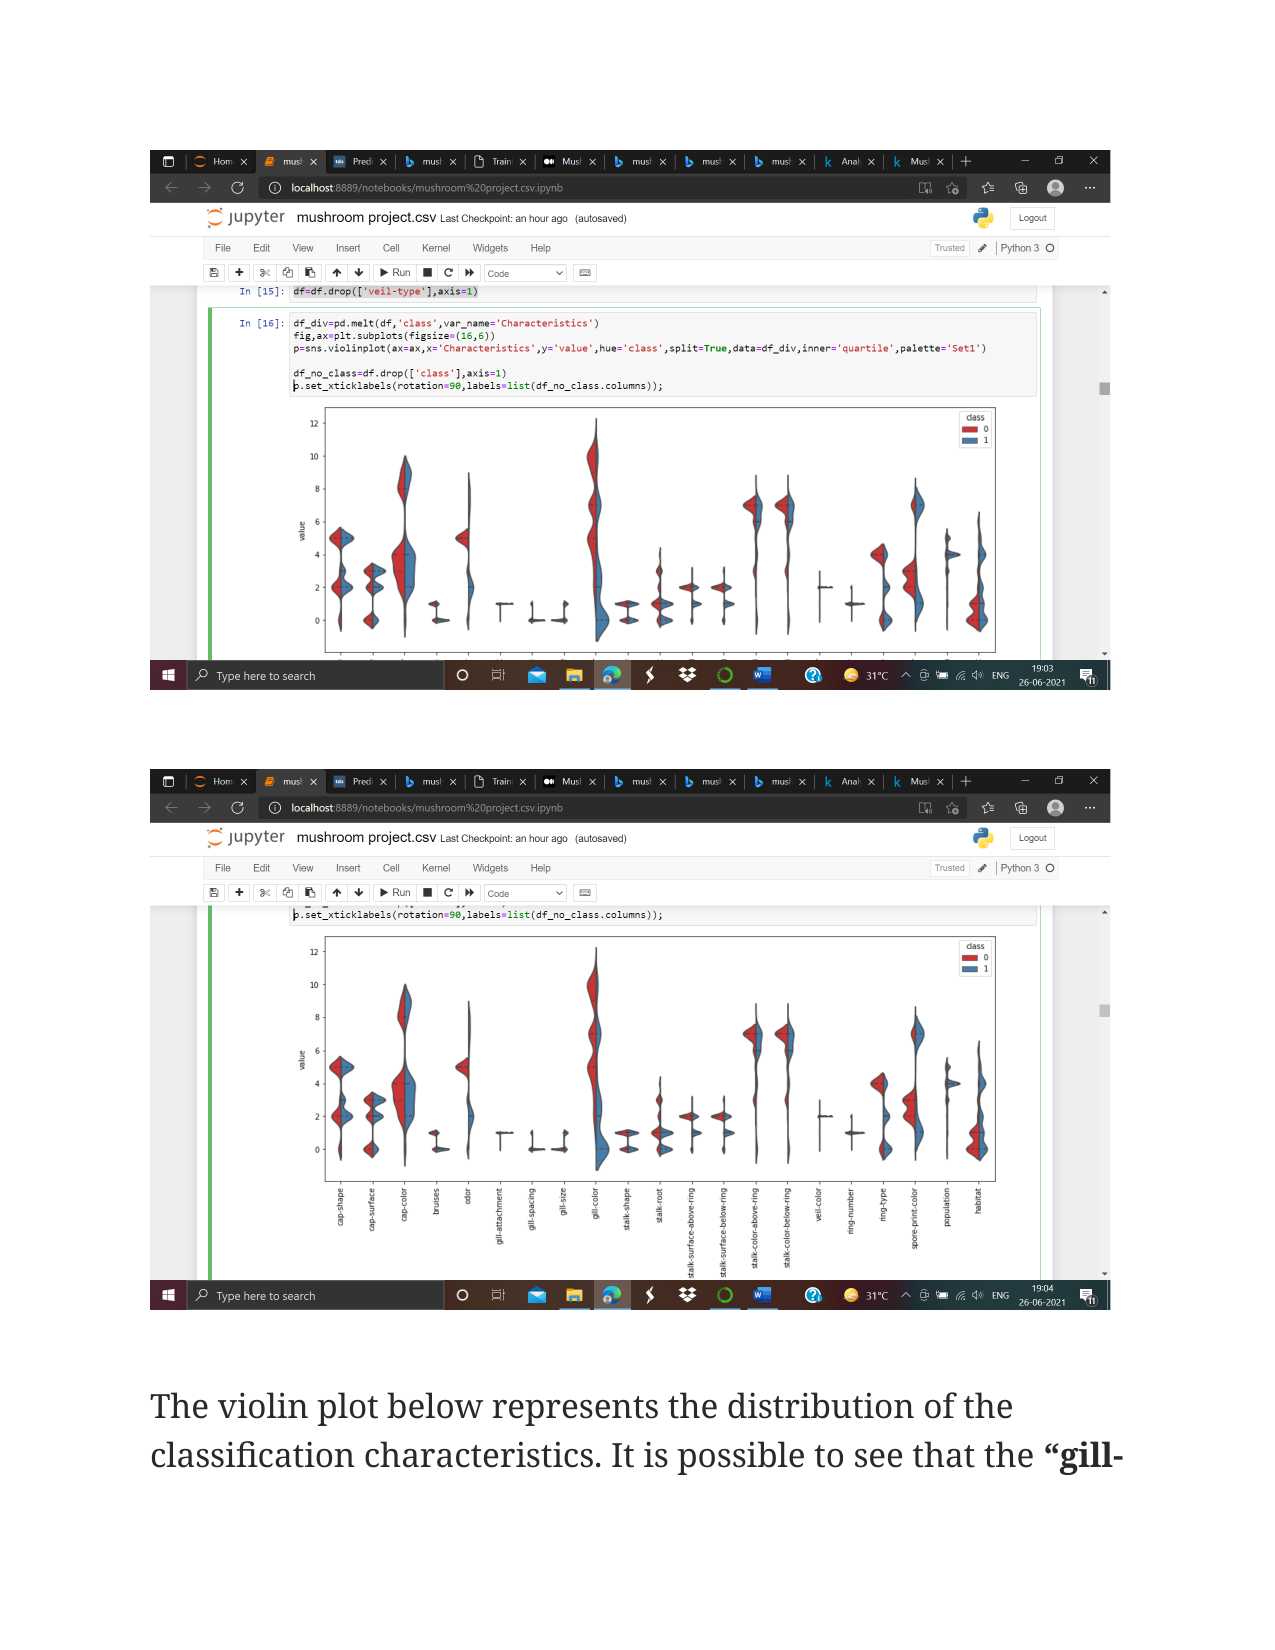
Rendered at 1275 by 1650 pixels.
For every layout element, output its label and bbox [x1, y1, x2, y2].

picture [150, 769, 1111, 1310]
text [150, 1383, 1125, 1478]
picture [150, 150, 1111, 690]
